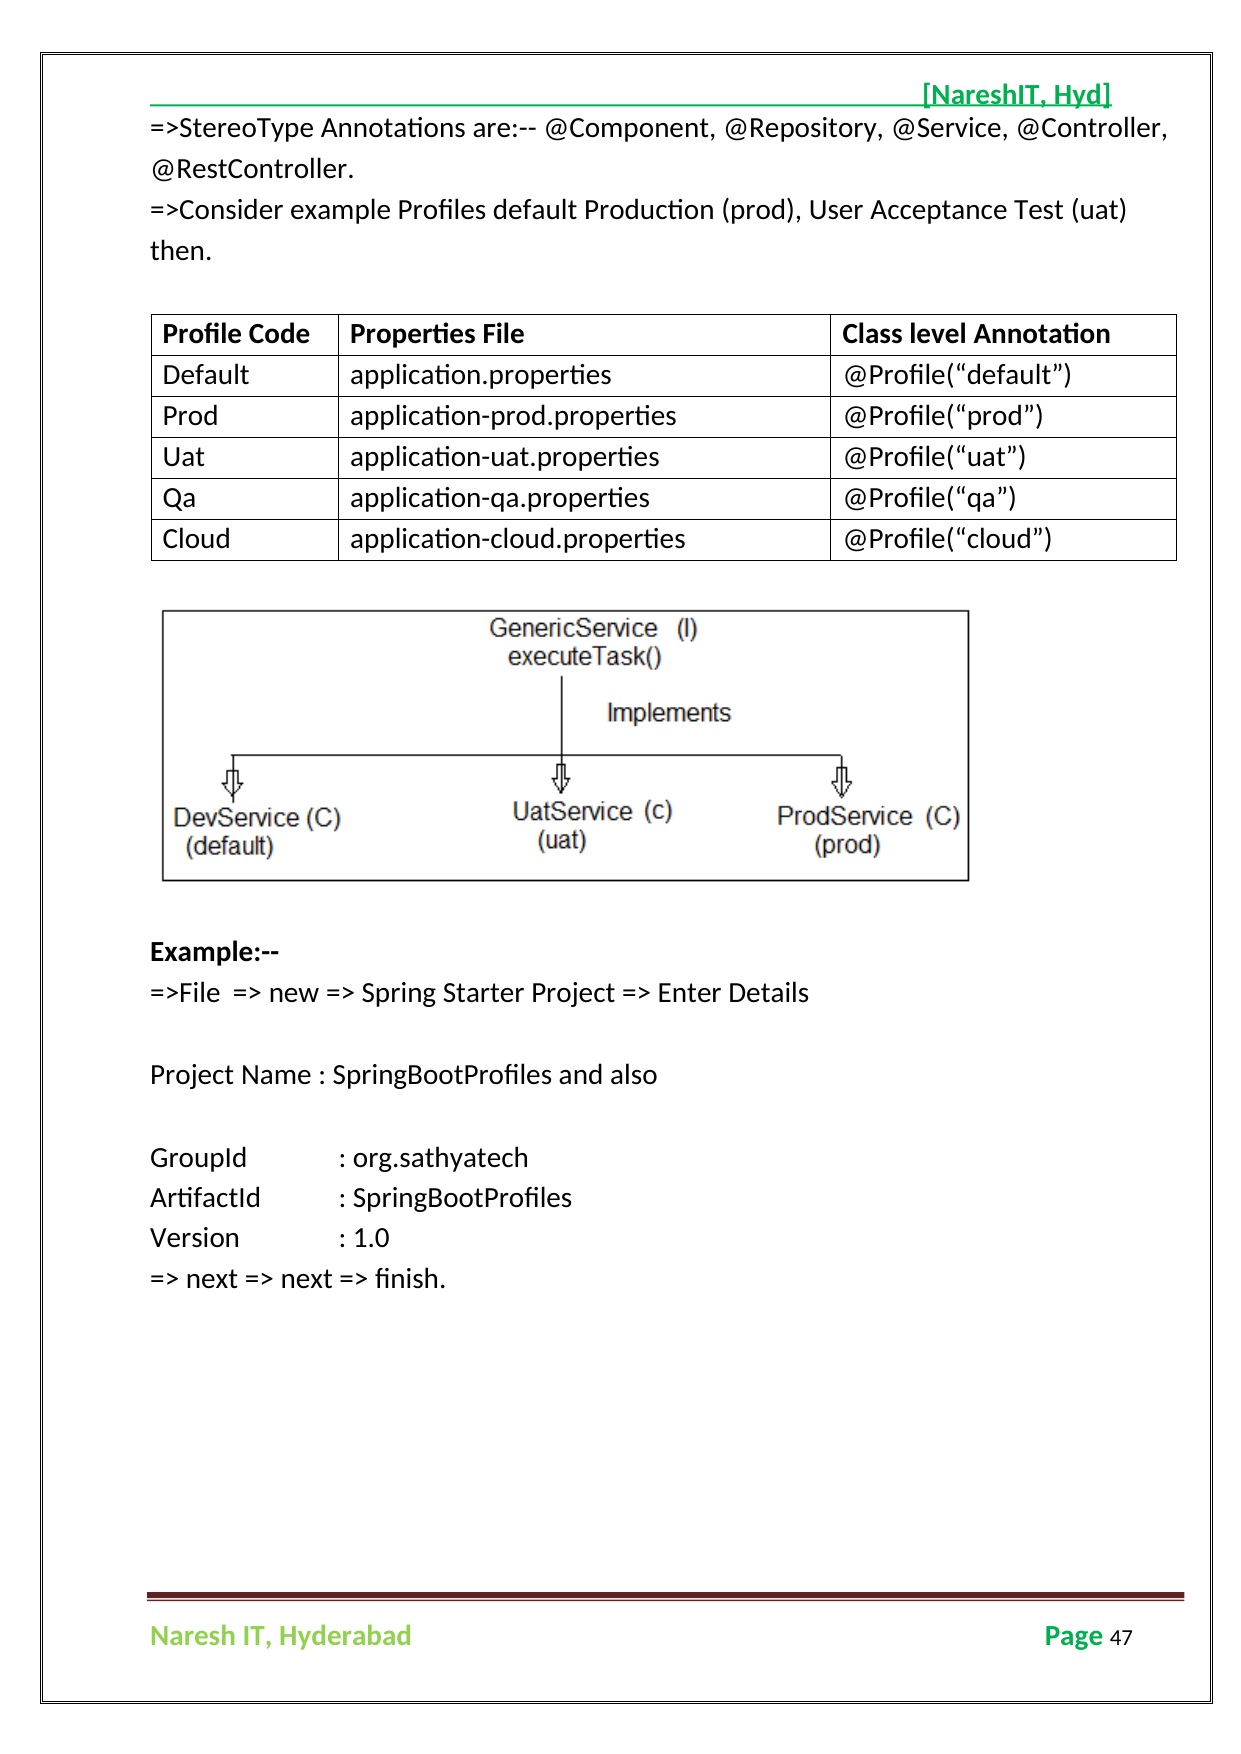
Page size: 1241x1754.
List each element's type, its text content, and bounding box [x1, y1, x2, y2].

table_cell @Profile(“cloud”) [831, 520, 1176, 560]
table_cell application-uat.properties [339, 438, 830, 478]
text =>StereoType Annotations are:-- @Component, @Repository, @Service, @Controller, @RestController. [150, 109, 1180, 185]
text GroupId : org.sathyatech ArtifactId : SpringBootProfiles Version : 1.0 [150, 1139, 574, 1255]
table_cell Default [152, 356, 338, 396]
table_cell Uat [152, 438, 338, 478]
table_cell @Profile(“prod”) [831, 397, 1176, 437]
table_header Properties File [339, 315, 830, 355]
table_cell Prod [152, 397, 338, 437]
table_cell application.properties [339, 356, 830, 396]
picture [153, 601, 982, 891]
table_cell application-cloud.properties [339, 520, 830, 560]
subtitle Example:-- [150, 933, 1210, 969]
table_header Class level Annotation [831, 315, 1176, 355]
table_cell application-qa.properties [339, 479, 830, 519]
table_cell @Profile(“uat”) [831, 438, 1176, 478]
text =>File => new => Spring Starter Project => Enter Details Project Name : SpringBootProfiles and also [150, 974, 864, 1092]
table_cell Cloud [152, 520, 338, 560]
table_header Profile Code [152, 315, 338, 355]
table_cell @Profile(“default”) [831, 356, 1176, 396]
table_cell @Profile(“qa”) [831, 479, 1176, 519]
text =>Consider example Profiles default Production (prod), User Acceptance Test (uat) then. [150, 191, 1180, 267]
table_cell Qa [152, 479, 338, 519]
text => next => next => finish. [150, 1260, 1210, 1296]
table_cell application-prod.properties [339, 397, 830, 437]
